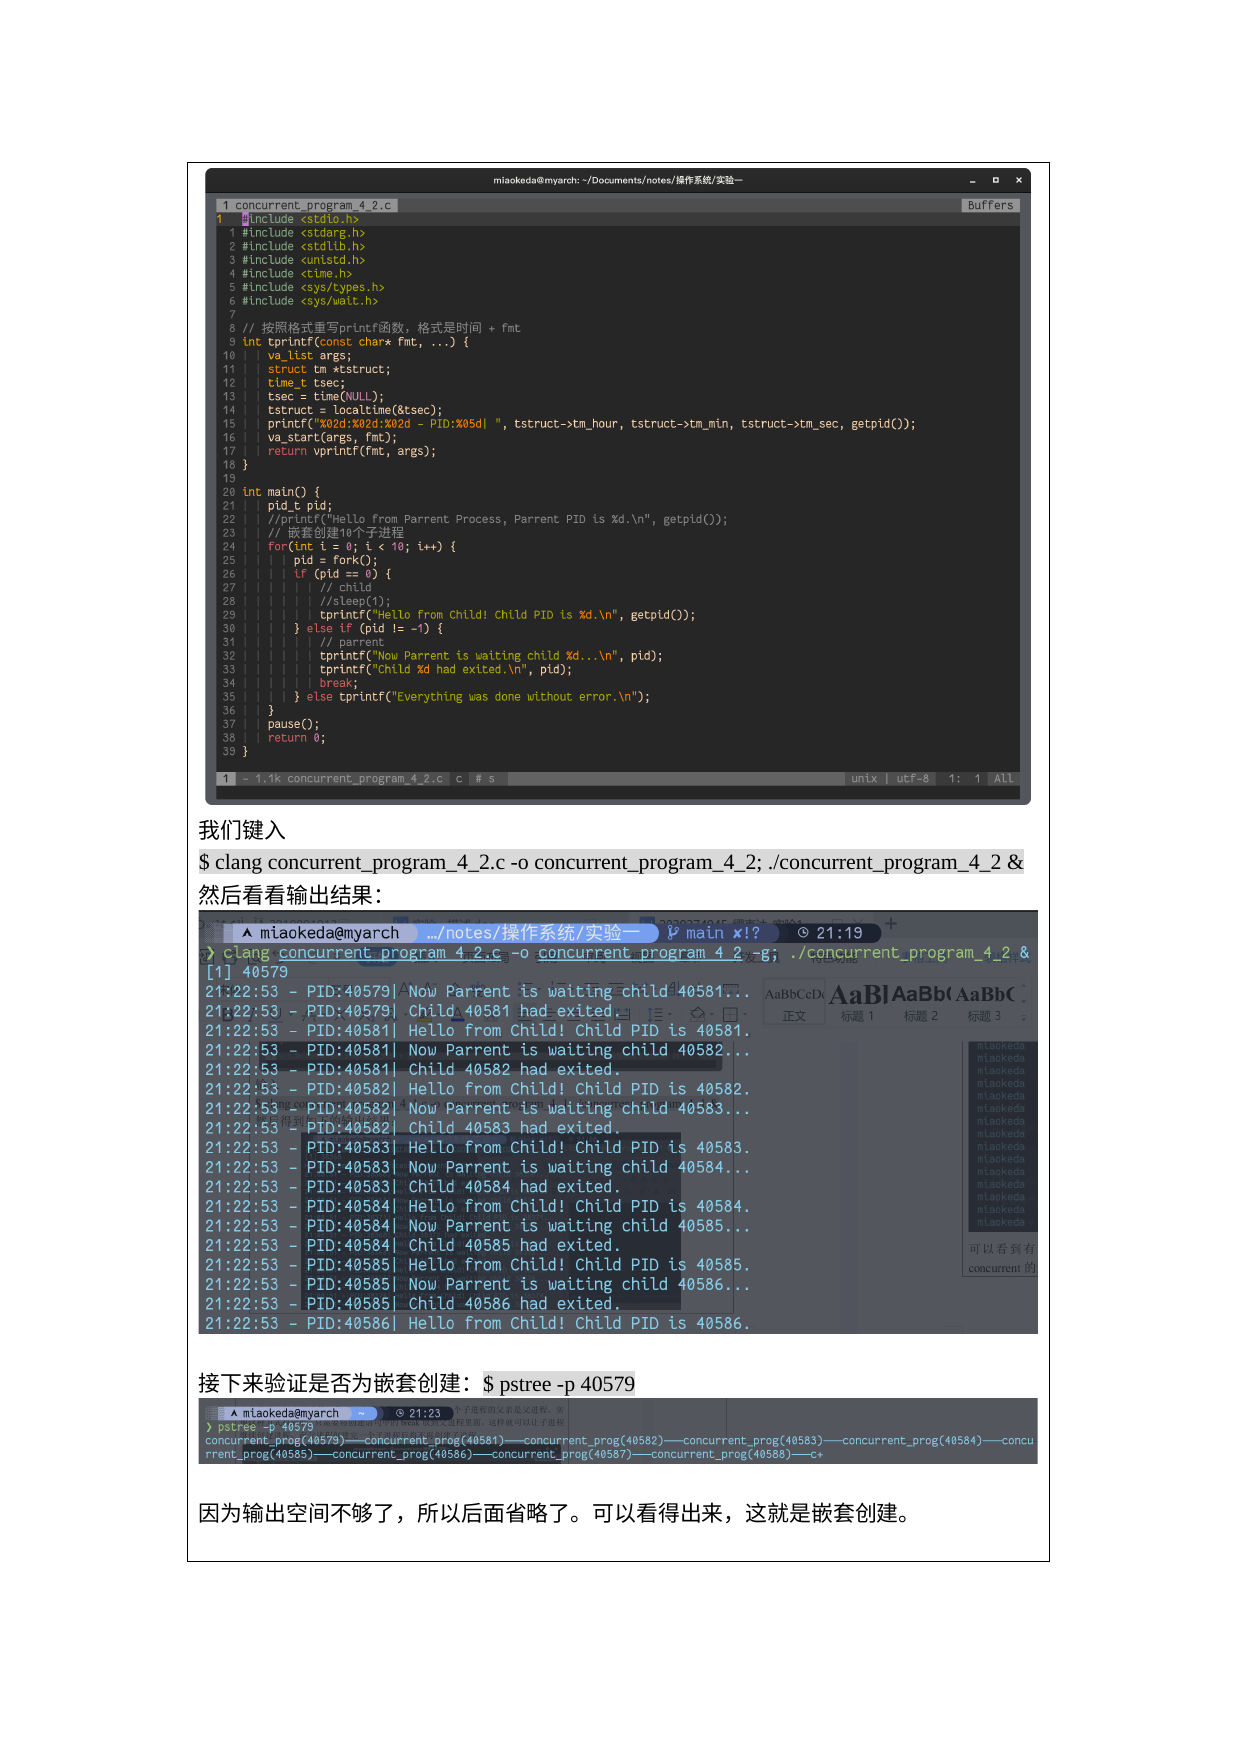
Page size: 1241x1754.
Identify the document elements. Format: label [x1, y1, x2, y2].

picture [198, 910, 1038, 1334]
table_cell [188, 163, 1049, 1561]
picture [198, 163, 1038, 812]
picture [198, 1398, 1038, 1464]
